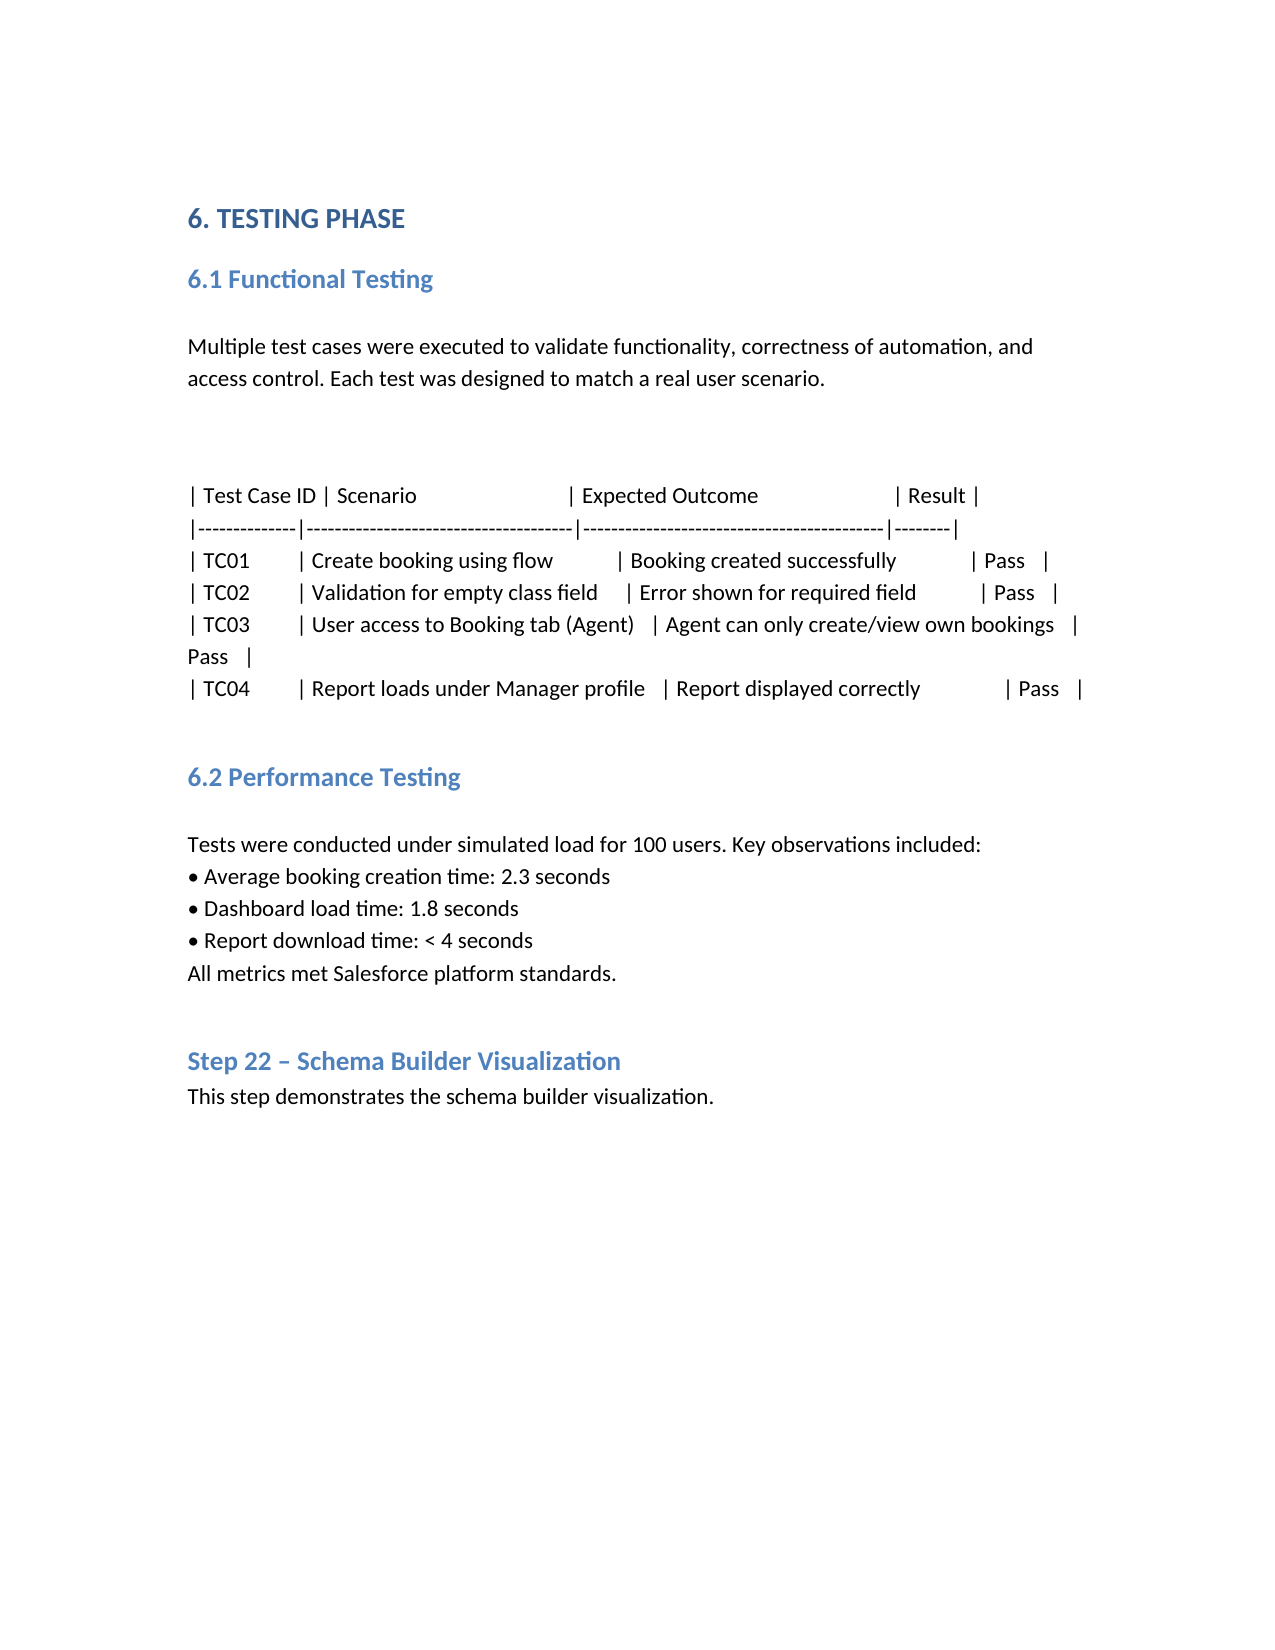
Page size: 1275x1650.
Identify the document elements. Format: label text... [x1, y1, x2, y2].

text Multiple test cases were executed to validate functionality, correctness of automation, and access control. Each test was designed to match a real user scenario. [187, 300, 1087, 424]
text This step demonstrates the schema builder visualization. [187, 1082, 1087, 1110]
text | Test Case ID | Scenario | Expected Outcome | Result | |--------------|--------------------------------------|-------------------------------------------|--------| | TC01 | Create booking using flow | Booking created successfully | Pass | | TC02 | Validation for empty class field | Error shown for required field | Pass | | TC03 | User access to Booking tab (Agent) | Agent can only create/view own bookings | Pass | | TC04 | Report loads under Manager profile | Report displayed correctly | Pass | [187, 449, 1087, 735]
text Tests were conducted under simulated load for 100 users. Key observations included: • Average booking creation time: 2.3 seconds • Dashboard load time: 1.8 seconds • Report download time: < 4 seconds All metrics met Salesforce platform standards. [187, 798, 1087, 1019]
subtitle 6.2 Performance Testing [187, 760, 1087, 793]
subtitle 6.1 Functional Testing [187, 262, 1087, 295]
subtitle 6. TESTING PHASE [187, 200, 1087, 236]
subtitle Step 22 – Schema Builder Visualization [187, 1044, 1087, 1077]
